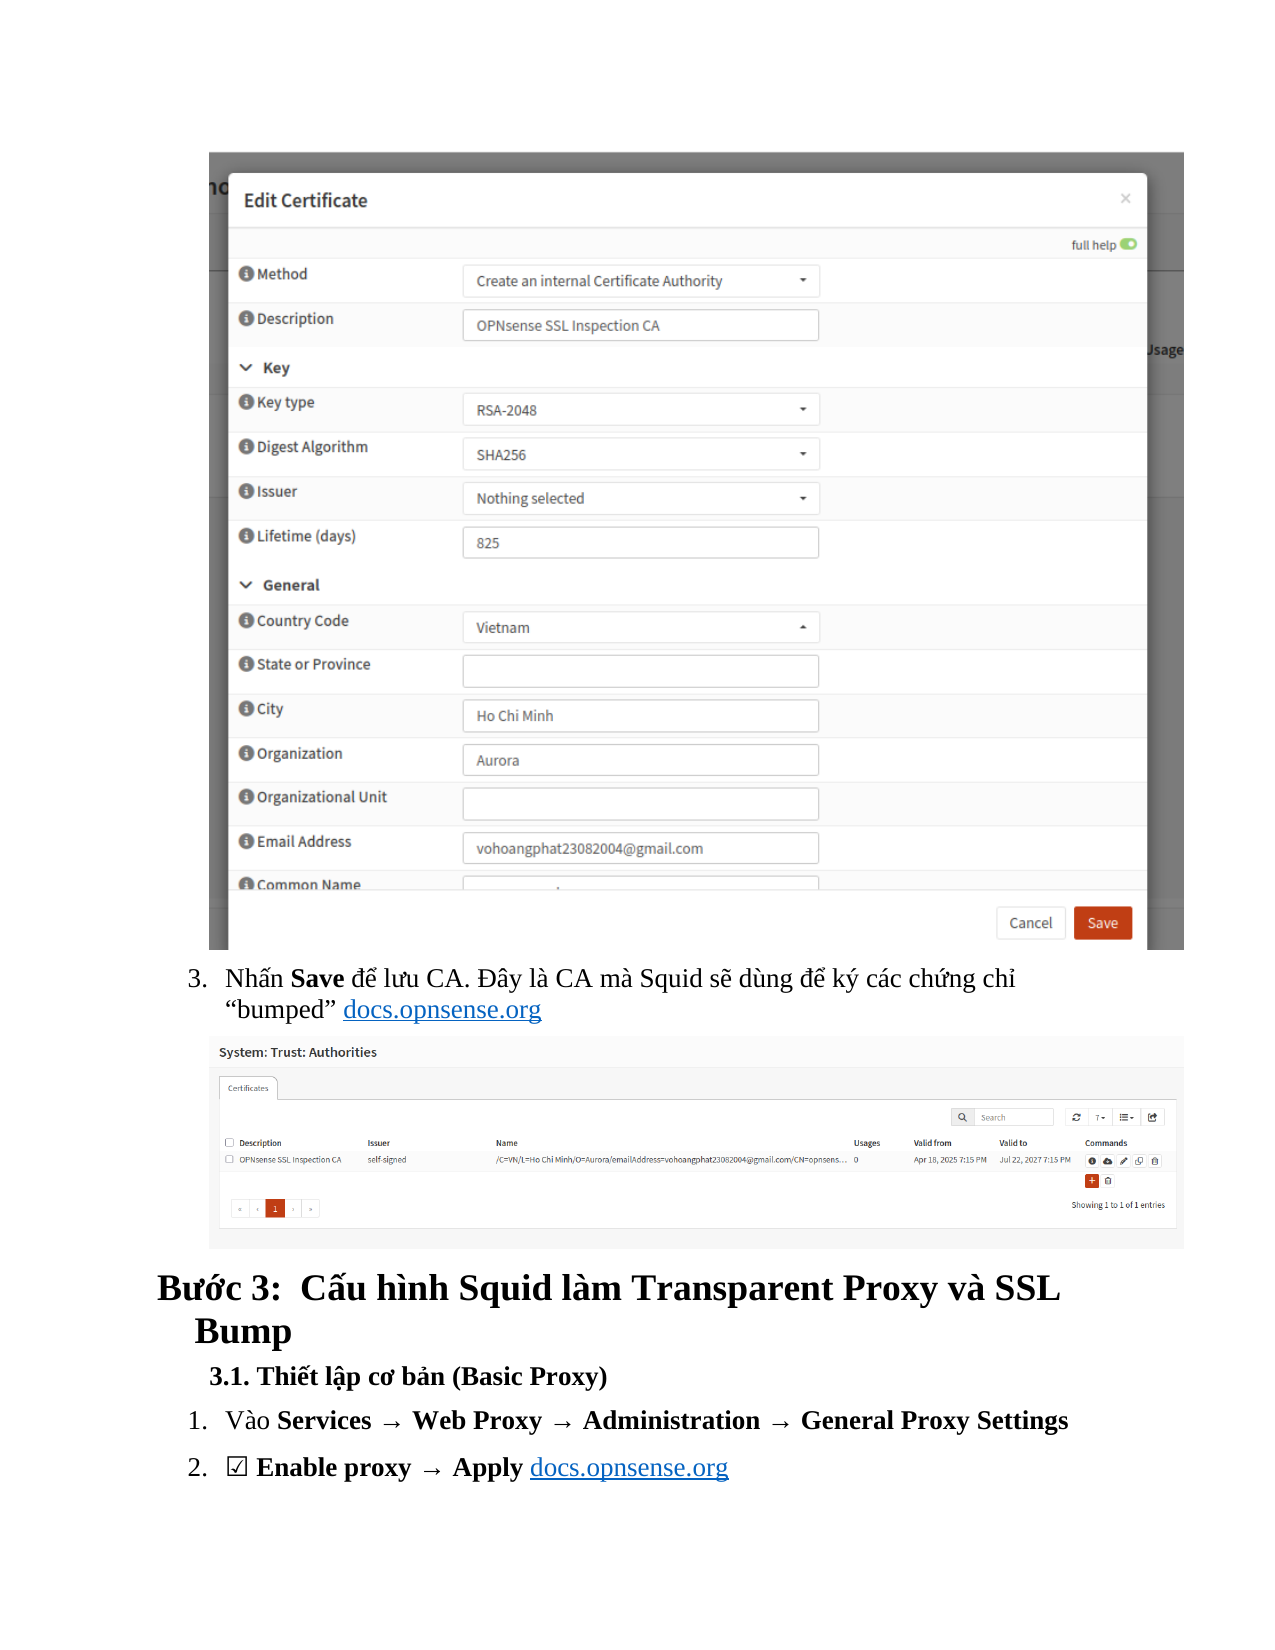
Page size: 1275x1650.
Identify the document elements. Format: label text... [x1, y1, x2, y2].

list Nhấn Save để lưu CA. Đây là CA mà Squid sẽ dùng để ký các chứng chỉ “bumped” docs.opnsense.org [187, 962, 1125, 1024]
list Vào Services → Web Proxy → Administration → General Proxy Settings [187, 1404, 1125, 1435]
picture [209, 150, 1184, 950]
list ☑ Enable proxy → Apply docs.opnsense.org [187, 1447, 1125, 1484]
text 3.1. Thiết lập cơ bản (Basic Proxy) [150, 1360, 1125, 1391]
picture [209, 1036, 1184, 1249]
subtitle Cấu hình Squid làm Transparent Proxy và SSL Bump [157, 1266, 1125, 1352]
